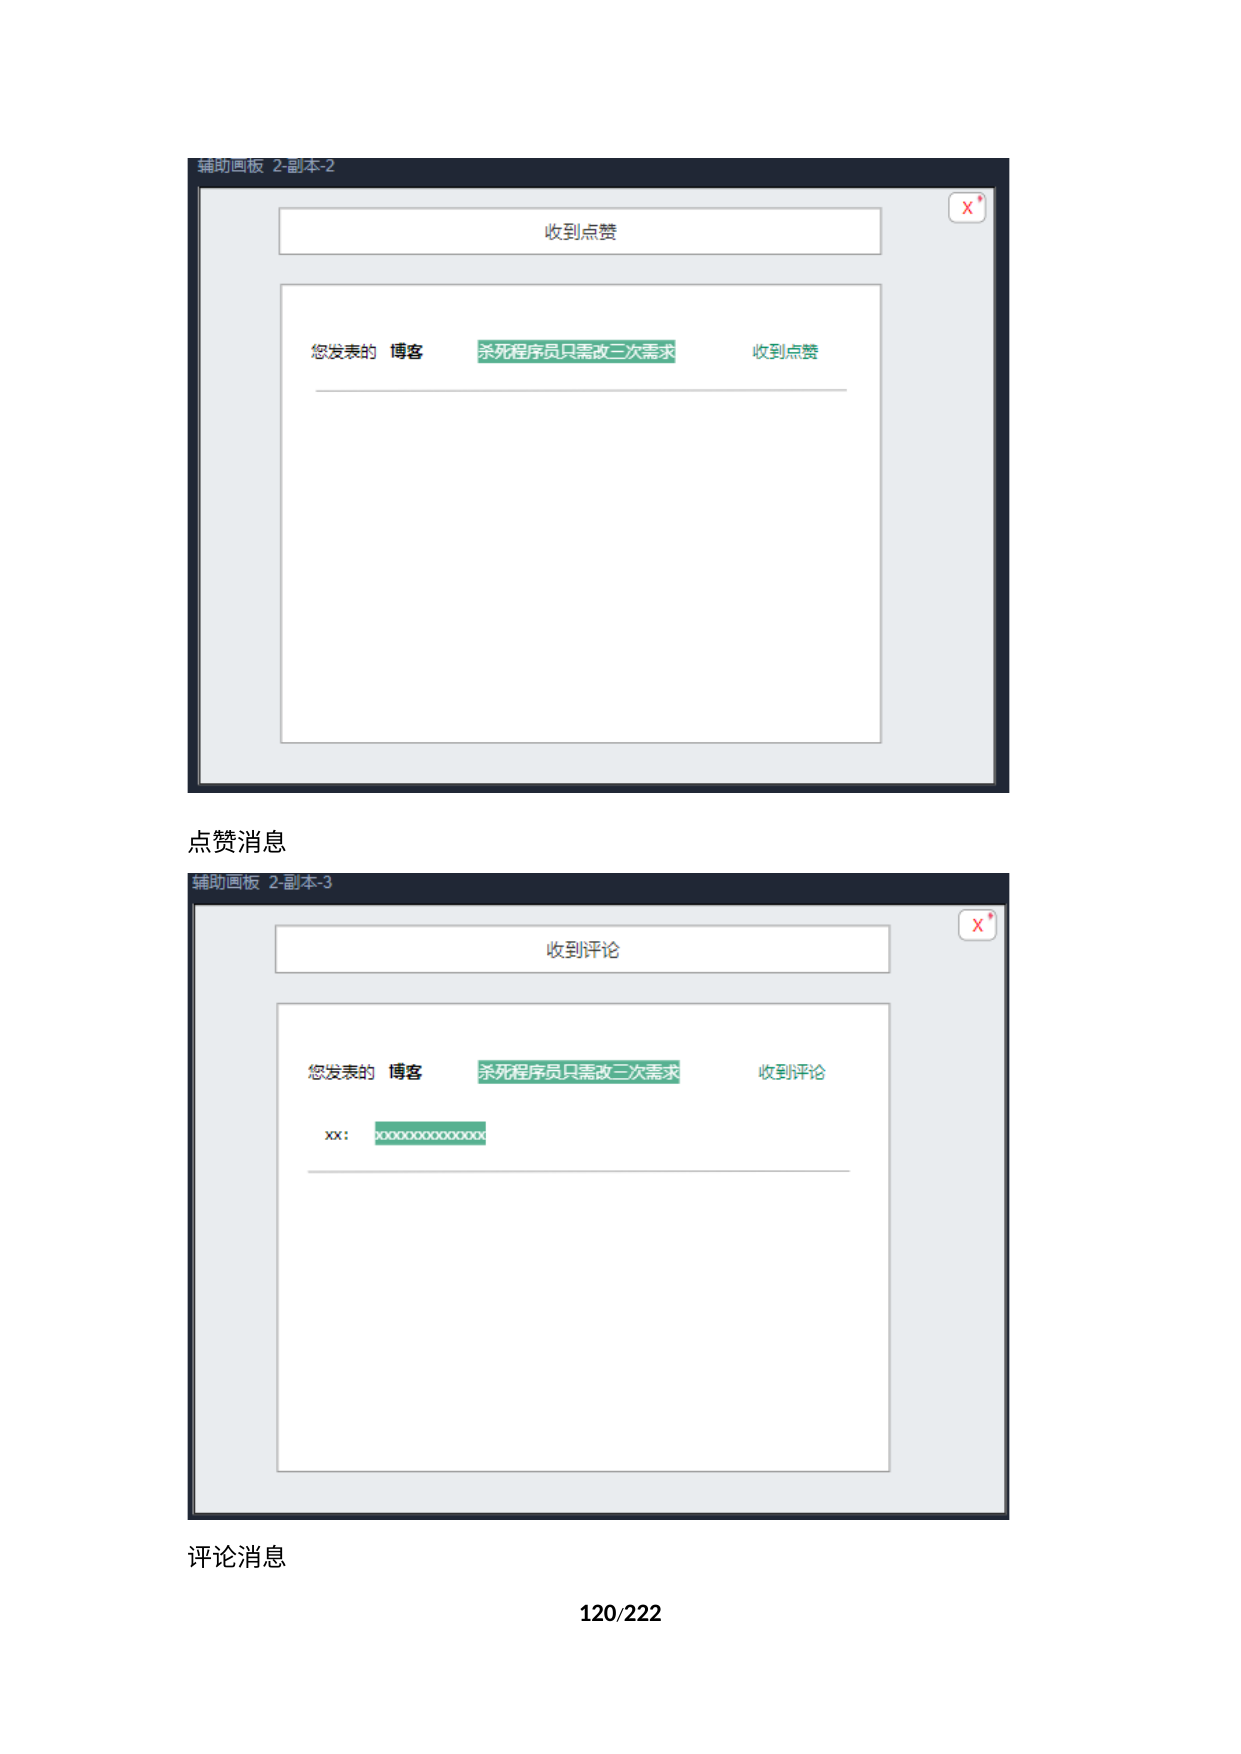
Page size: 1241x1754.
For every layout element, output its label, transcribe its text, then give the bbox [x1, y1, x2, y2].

text 点赞消息 [187, 808, 1053, 873]
text 评论消息 [187, 1523, 1053, 1588]
